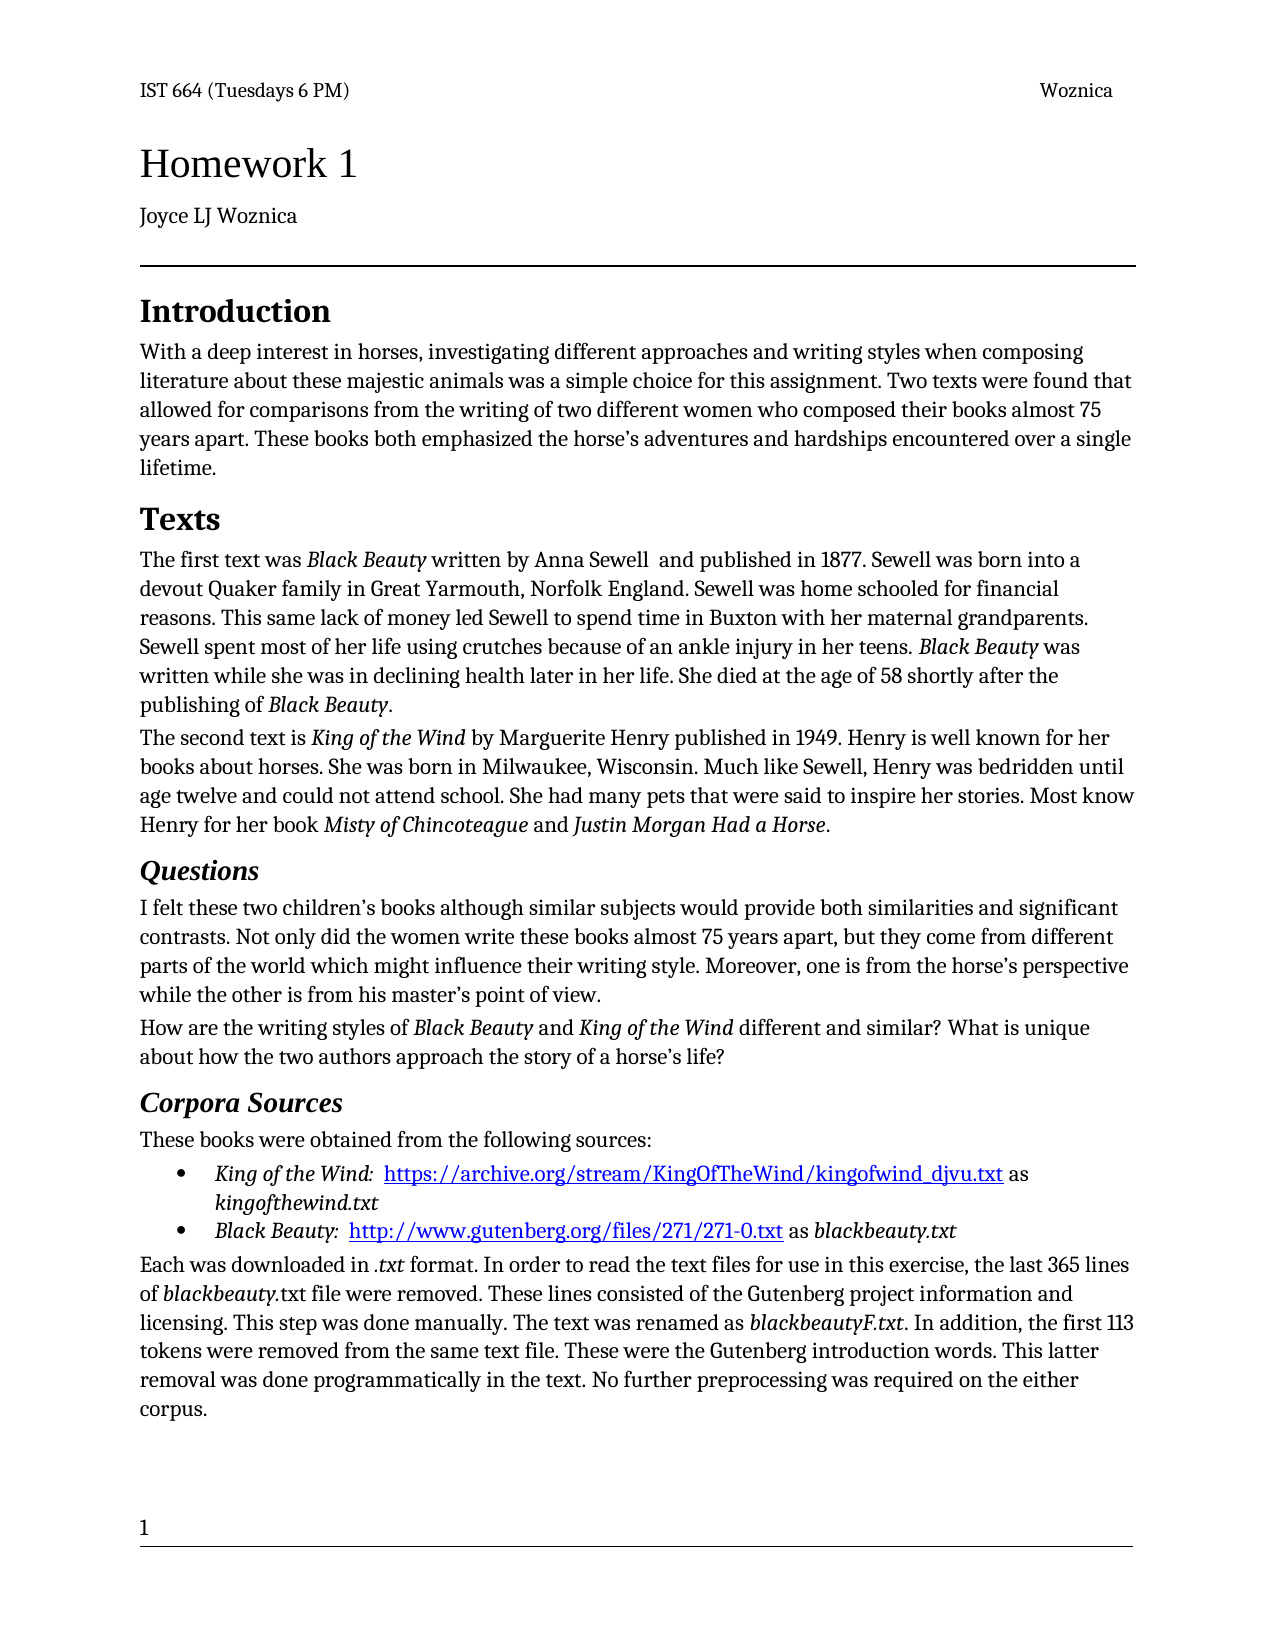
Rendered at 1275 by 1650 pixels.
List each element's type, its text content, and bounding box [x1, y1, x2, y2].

text With a deep interest in horses, investigating different approaches and writing styles when composing literature about these majestic animals was a simple choice for this assignment. Two texts were found that allowed for comparisons from the writing of two different women who composed their books almost 75 years apart. These books both emphasized the horse’s adventures and hardships encountered over a single lifetime. [139, 339, 1136, 481]
subtitle Texts [139, 500, 1136, 538]
text These books were obtained from the following sources: [139, 1127, 1136, 1153]
text How are the writing styles of Black Beauty and King of the Wind different and similar? What is unique about how the two authors approach the story of a horse’s life? [139, 1015, 1136, 1070]
subtitle Corpora Sources [139, 1085, 1136, 1119]
title Homework 1 [139, 138, 1136, 186]
text Each was downloaded in .txt format. In order to read the text files for use in this exercise, the last 365 lines of blackbeauty.txt file were removed. These lines consisted of the Gutenberg project information and licensing. This step was done manually. The text was renamed as blackbeautyF.txt. In addition, the first 113 tokens were removed from the same text file. These were the Gutenberg introduction words. This latter removal was done programmatically in the text. No further preprocessing was required on the either corpus. [139, 1251, 1136, 1422]
text Joyce LJ Woznica [139, 203, 1136, 267]
list Black Beauty: http://www.gutenberg.org/files/271/271-0.txt as blackbeauty.txt [177, 1218, 1136, 1244]
list King of the Wind: https://archive.org/stream/KingOfTheWind/kingofwind_djvu.txt as kingofthewind.txt [177, 1160, 1136, 1216]
text I felt these two children’s books although similar subjects would provide both similarities and significant contrasts. Not only did the women write these books almost 75 years apart, but they come from different parts of the world which might influence their writing style. Moreover, one is from the horse’s perspective while the other is from his master’s point of view. [139, 895, 1136, 1008]
text The first text was Black Beauty written by Anna Sewell and published in 1877. Sewell was born into a devout Quaker family in Great Yarmouth, Norfolk England. Sewell was home schooled for financial reasons. This same lack of money led Sewell to spend time in Buxton with her maternal grandparents. Sewell spent most of her life using crutches because of an ankle injury in her teens. Black Beauty was written while she was in declining health later in her life. She died at the age of 58 shortly after the publishing of Black Beauty. [139, 547, 1136, 718]
subtitle Introduction [139, 292, 1136, 330]
subtitle Questions [139, 853, 1136, 887]
text The second text is King of the Wind by Marguerite Henry published in 1949. Henry is well known for her books about horses. She was born in Milwaukee, Wisconsin. Much like Sewell, Henry was bedridden until age twelve and could not attend school. She had many pets that were said to inspire her stories. Most know Henry for her book Misty of Chincoteague and Justin Morgan Had a Horse. [139, 725, 1136, 838]
